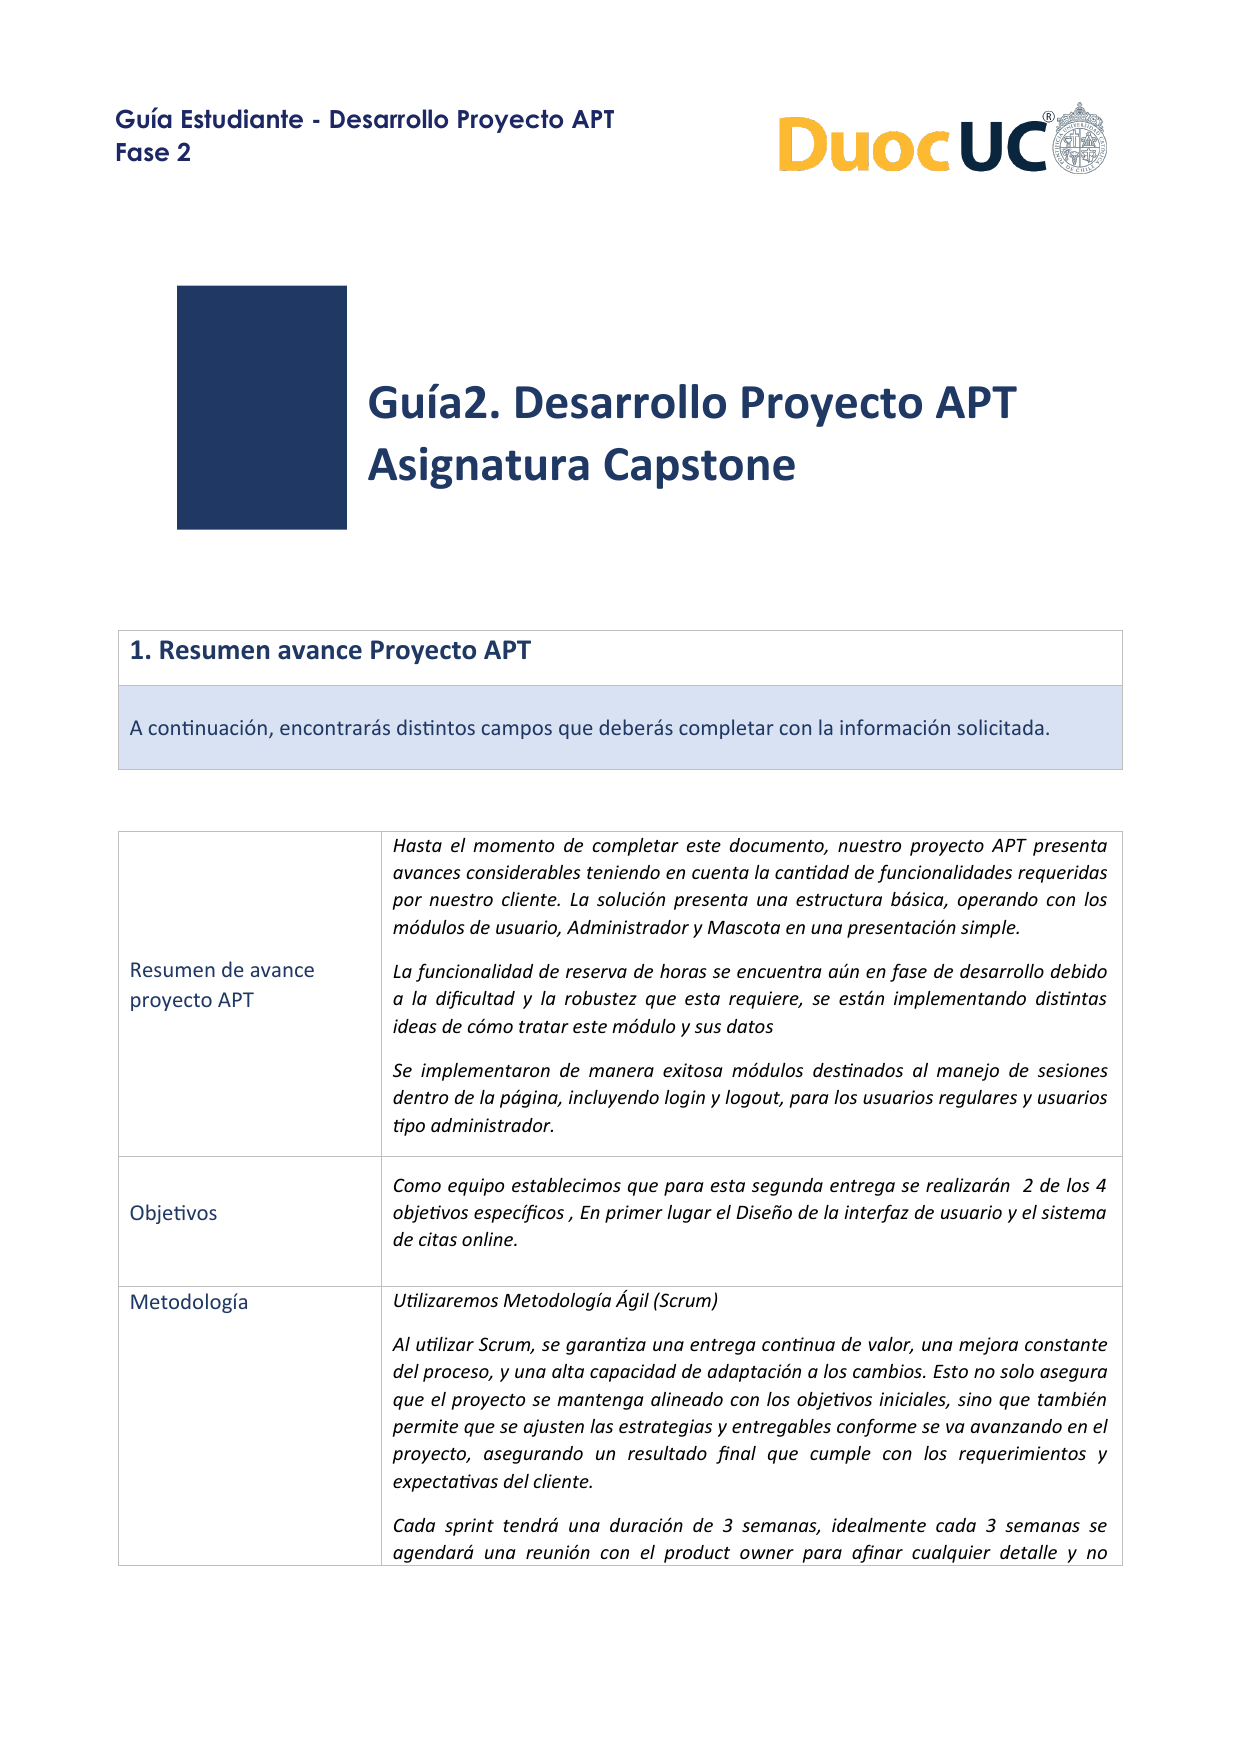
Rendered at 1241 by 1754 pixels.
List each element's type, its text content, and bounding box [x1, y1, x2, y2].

table_cell Metodología [119, 1287, 381, 1565]
table_cell Como equipo establecimos que para esta segunda entrega se realizarán 2 de los 4 objetivos específicos , En primer lugar el Diseño de la interfaz de usuario y el sistema de citas online. [382, 1157, 1122, 1286]
table_header 1. Resumen avance Proyecto APT [119, 631, 1122, 685]
table_header Resumen de avance proyecto APT [119, 832, 381, 1156]
table_header Hasta el momento de completar este documento, nuestro proyecto APT presenta avances considerables teniendo en cuenta la cantidad de funcionalidades requeridas por nuestro cliente. La solución presenta una estructura básica, operando con los módulos de usuario, Administrador y Mascota en una presentación simple. La funcionalidad de reserva de horas se encuentra aún en fase de desarrollo debido a la dificultad y la robustez que esta requiere, se están implementando distintas ideas de cómo tratar este módulo y sus datos Se implementaron de manera exitosa módulos destinados al manejo de sesiones dentro de la página, incluyendo login y logout, para los usuarios regulares y usuarios tipo administrador. [382, 832, 1122, 1156]
table_cell A continuación, encontrarás distintos campos que deberás completar con la información solicitada. [119, 686, 1122, 769]
picture [779, 102, 1107, 174]
table_cell Objetivos [119, 1157, 381, 1286]
